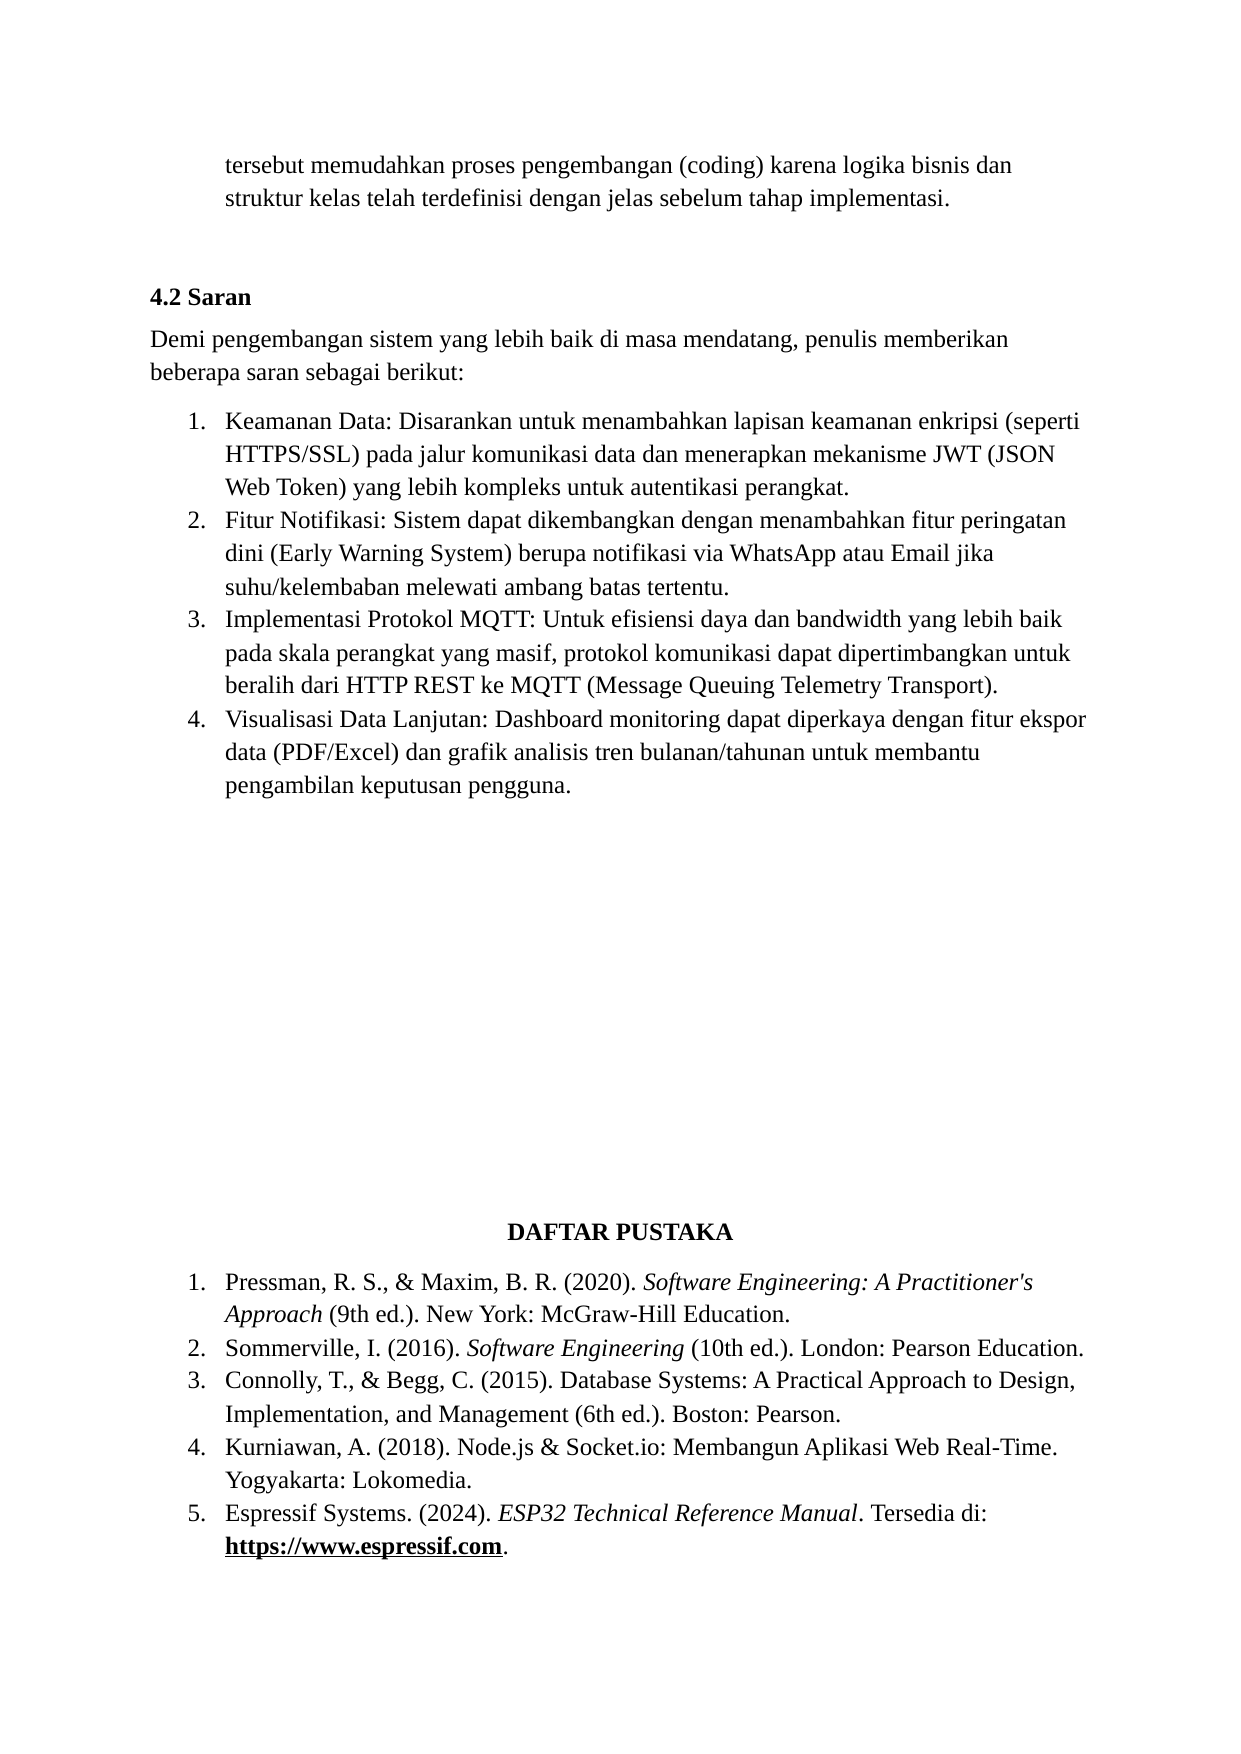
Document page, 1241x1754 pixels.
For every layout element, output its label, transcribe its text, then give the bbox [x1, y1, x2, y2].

list Pressman, R. S., & Maxim, B. R. (2020). Software Engineering: A Practitioner's Approach (9th ed.). New York: McGraw-Hill Education. [187, 1267, 1090, 1328]
list Fitur Notifikasi: Sistem dapat dikembangkan dengan menambahkan fitur peringatan dini (Early Warning System) berupa notifikasi via WhatsApp atau Email jika suhu/kelembaban melewati ambang batas tertentu. [187, 506, 1090, 600]
list Keamanan Data: Disarankan untuk menambahkan lapisan keamanan enkripsi (seperti HTTPS/SSL) pada jalur komunikasi data dan menerapkan mekanisme JWT (JSON Web Token) yang lebih kompleks untuk autentikasi perangkat. [187, 406, 1090, 501]
list Espressif Systems. (2024). ESP32 Technical Reference Manual. Tersedia di: https://www.espressif.com. [187, 1498, 1090, 1559]
list Implementasi Protokol MQTT: Untuk efisiensi daya dan bandwidth yang lebih baik pada skala perangkat yang masif, protokol komunikasi dapat dipertimbangkan untuk beralih dari HTTP REST ke MQTT (Message Queuing Telemetry Transport). [187, 604, 1090, 699]
subtitle 4.2 Saran [150, 282, 1090, 311]
text Demi pengembangan sistem yang lebih baik di masa mendatang, penulis memberikan beberapa saran sebagai berikut: [150, 324, 1090, 386]
list Visualisasi Data Lanjutan: Dashboard monitoring dapat diperkaya dengan fitur ekspor data (PDF/Excel) dan grafik analisis tren bulanan/tahunan untuk membantu pengambilan keputusan pengguna. [187, 704, 1090, 798]
list Connolly, T., & Begg, C. (2015). Database Systems: A Practical Approach to Design, Implementation, and Management (6th ed.). Boston: Pearson. [187, 1366, 1090, 1427]
text DAFTAR PUSTAKA [150, 1217, 1090, 1246]
list Sommerville, I. (2016). Software Engineering (10th ed.). London: Pearson Education. [187, 1333, 1090, 1361]
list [187, 150, 1090, 212]
list Kurniawan, A. (2018). Node.js & Socket.io: Membangun Aplikasi Web Real-Time. Yogyakarta: Lokomedia. [187, 1432, 1090, 1493]
